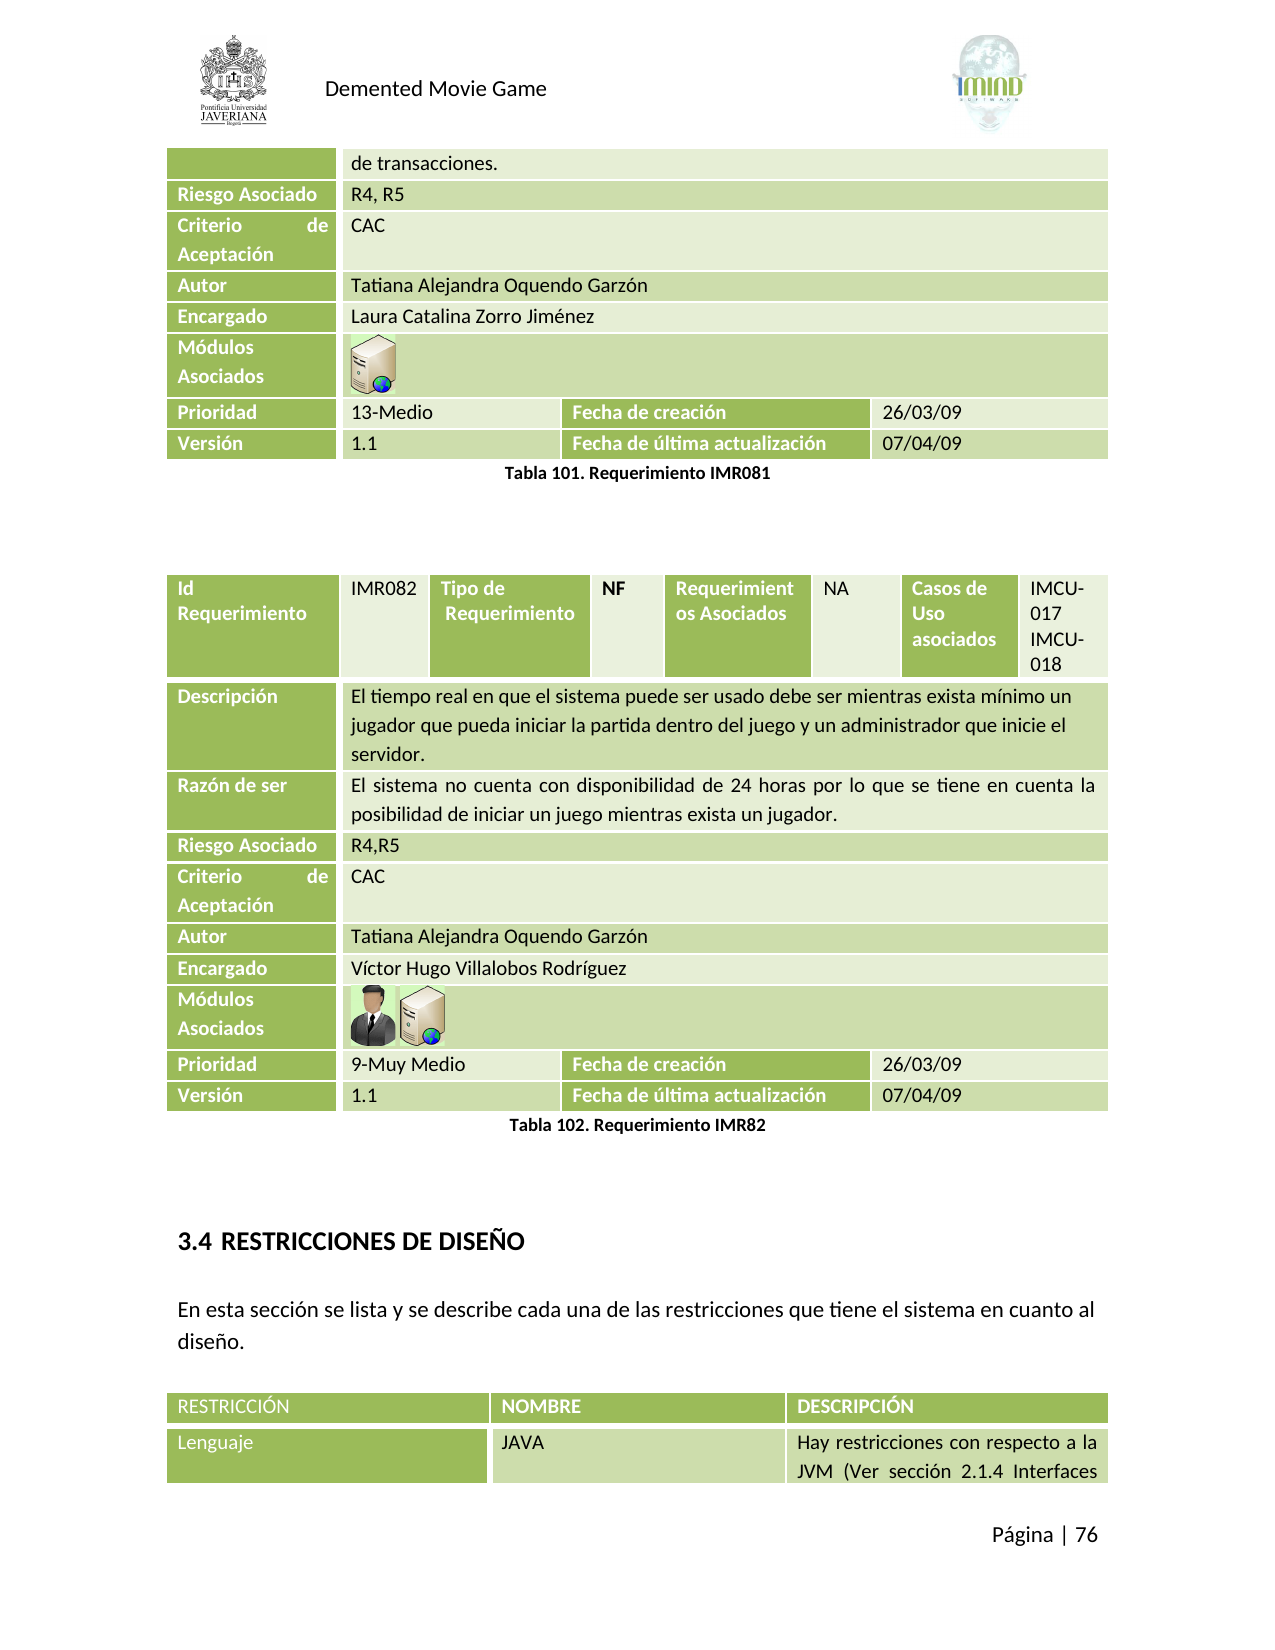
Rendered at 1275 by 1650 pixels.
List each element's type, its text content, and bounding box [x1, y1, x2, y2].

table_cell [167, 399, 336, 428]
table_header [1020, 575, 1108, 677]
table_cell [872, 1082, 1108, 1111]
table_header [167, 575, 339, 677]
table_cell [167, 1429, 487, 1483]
picture [951, 35, 1033, 138]
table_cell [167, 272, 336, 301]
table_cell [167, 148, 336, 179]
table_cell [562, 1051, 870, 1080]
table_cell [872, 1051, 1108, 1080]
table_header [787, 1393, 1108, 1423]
picture [400, 985, 445, 1046]
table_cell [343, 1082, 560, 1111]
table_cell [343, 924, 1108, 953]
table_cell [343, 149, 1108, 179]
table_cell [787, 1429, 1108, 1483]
text Tabla 102. Requerimiento IMR82 [177, 1113, 1098, 1136]
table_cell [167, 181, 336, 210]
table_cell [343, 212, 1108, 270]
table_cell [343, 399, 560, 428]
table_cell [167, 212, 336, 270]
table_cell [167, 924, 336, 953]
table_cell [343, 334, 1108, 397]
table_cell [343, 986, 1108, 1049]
text En esta sección se lista y se describe cada una de las restricciones que tiene el sistema en cuanto al diseño. [177, 1295, 1098, 1355]
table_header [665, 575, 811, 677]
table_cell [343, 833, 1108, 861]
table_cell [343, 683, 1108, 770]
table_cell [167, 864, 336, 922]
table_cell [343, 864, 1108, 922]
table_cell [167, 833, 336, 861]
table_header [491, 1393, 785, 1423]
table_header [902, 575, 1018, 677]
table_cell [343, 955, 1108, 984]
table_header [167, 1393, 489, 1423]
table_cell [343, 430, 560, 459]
picture [200, 35, 267, 126]
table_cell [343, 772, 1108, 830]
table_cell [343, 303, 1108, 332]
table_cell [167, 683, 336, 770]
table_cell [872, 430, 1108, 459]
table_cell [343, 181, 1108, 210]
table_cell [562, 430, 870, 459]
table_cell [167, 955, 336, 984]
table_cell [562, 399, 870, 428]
text Tabla 101. Requerimiento IMR081 [177, 461, 1098, 484]
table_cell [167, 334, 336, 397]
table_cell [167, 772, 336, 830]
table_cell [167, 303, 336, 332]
picture [350, 985, 396, 1046]
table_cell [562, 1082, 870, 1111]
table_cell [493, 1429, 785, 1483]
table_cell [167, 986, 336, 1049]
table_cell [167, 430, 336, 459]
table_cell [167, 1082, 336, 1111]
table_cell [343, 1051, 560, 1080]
subtitle RESTRICCIONES DE DISEÑO [177, 1224, 1098, 1258]
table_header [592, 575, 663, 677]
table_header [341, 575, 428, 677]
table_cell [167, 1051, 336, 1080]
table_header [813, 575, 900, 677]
picture [350, 334, 396, 394]
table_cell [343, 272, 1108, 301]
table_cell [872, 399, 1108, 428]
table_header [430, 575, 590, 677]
